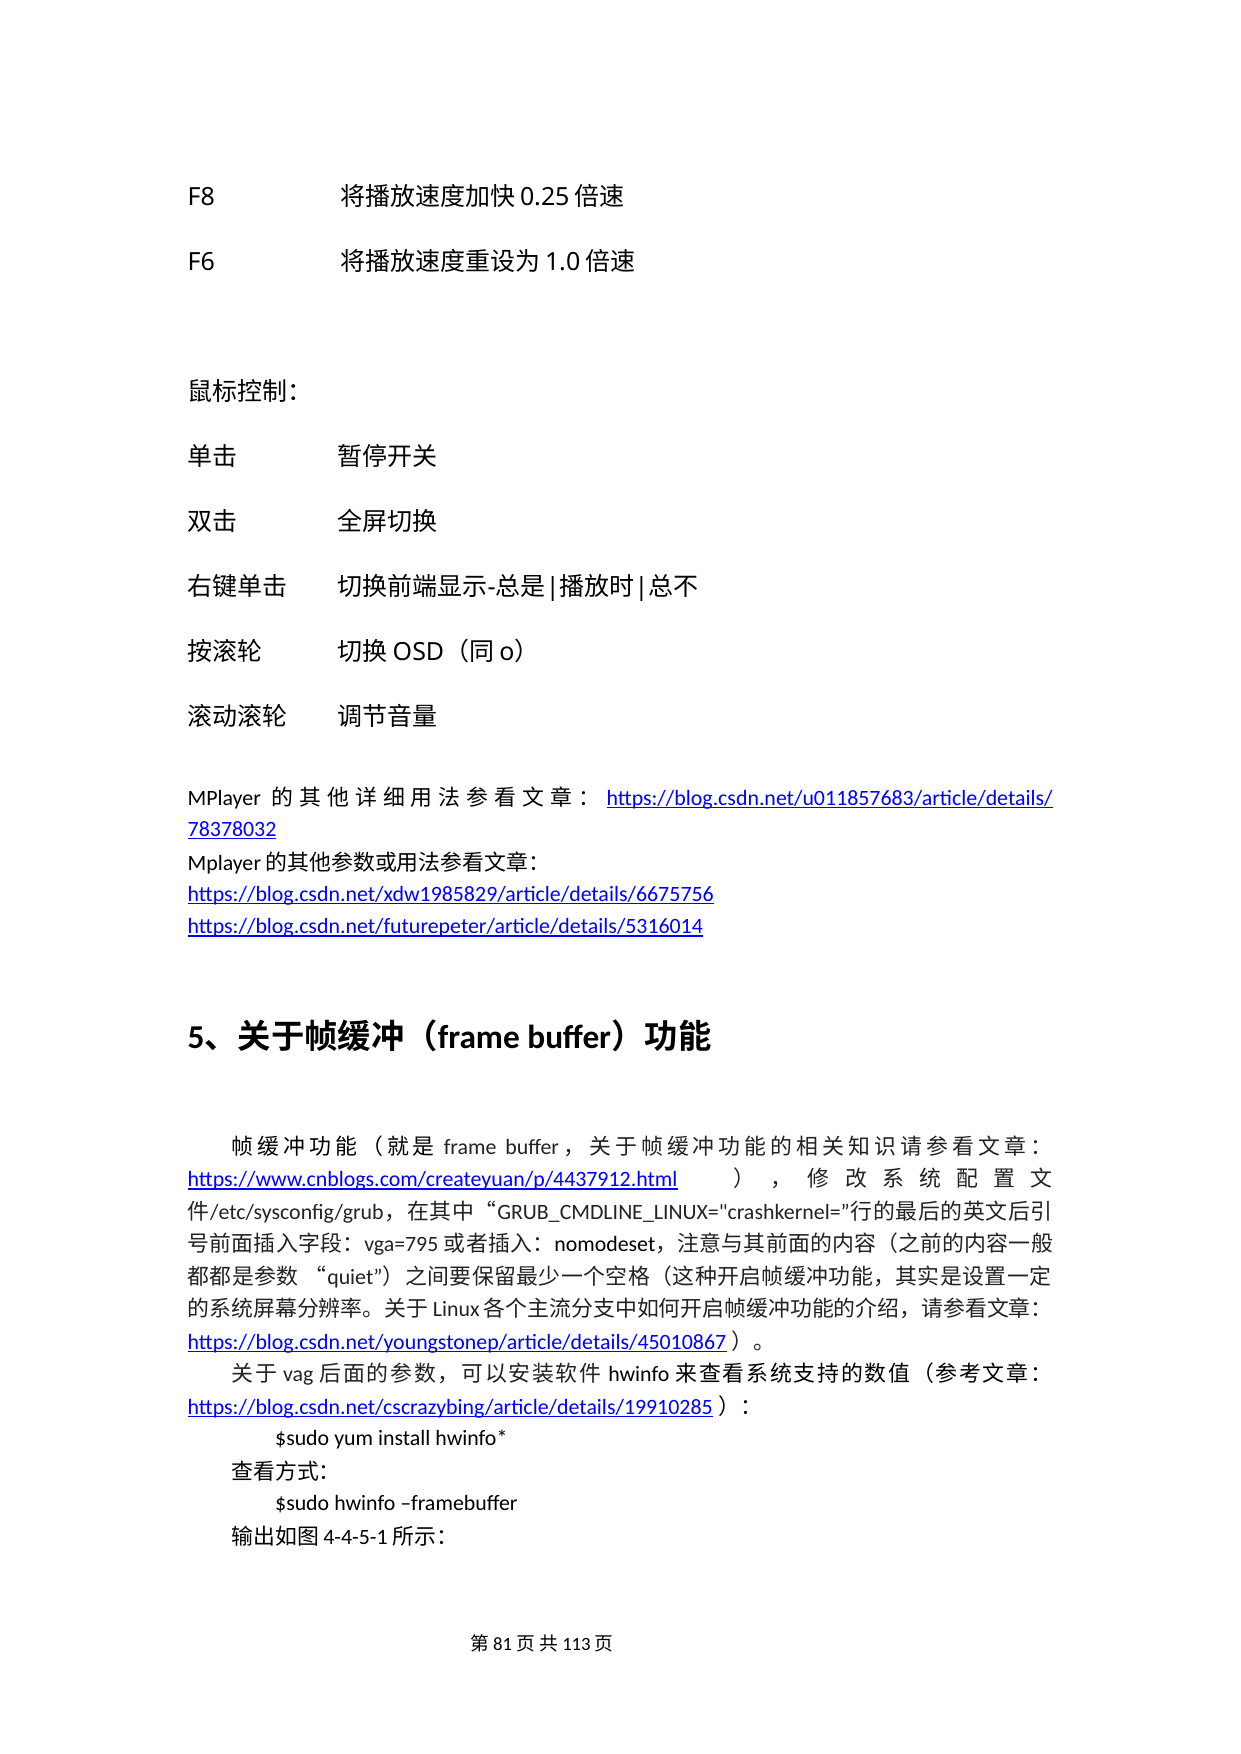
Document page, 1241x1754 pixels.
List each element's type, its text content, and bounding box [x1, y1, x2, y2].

text $sudo hwinfo –framebuffer [187, 1486, 1053, 1518]
subtitle 5、关于帧缓冲（frame buffer）功能 [187, 1002, 1053, 1067]
text MPlayer的其他详细用法参看文章：https://blog.csdn.net/u011857683/article/details/78378032 [187, 779, 1053, 844]
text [187, 162, 1053, 747]
text $sudo yum install hwinfo* [187, 1421, 1053, 1453]
text 查看方式： [187, 1453, 1053, 1486]
text Mplayer的其他参数或用法参看文章： [187, 844, 1053, 877]
text 输出如图4-4-5-1所示： [187, 1518, 1053, 1551]
text 帧缓冲功能（就是frame buffer，关于帧缓冲功能的相关知识请参看文章： https://www.cnblogs.com/createyuan/p/4437912.html ），修改系统配置文件/etc/sysconfig/grub，在其中“GRUB_CMDLINE_LINUX="crashkernel=”行的最后的英文后引号前面插入字段：vga=795 或者插入：nomodeset，注意与其前面的内容（之前的内容一般都都是参数 “quiet”）之间要保留最少一个空格（这种开启帧缓冲功能，其实是设置一定的系统屏幕分辨率。关于Linux各个主流分支中如何开启帧缓冲功能的介绍，请参看文章： https://blog.csdn.net/youngstonep/article/details/45010867 ）。 [187, 1128, 1053, 1356]
text 关于vag后面的参数，可以安装软件hwinfo来查看系统支持的数值（参考文章： https://blog.csdn.net/cscrazybing/article/details/19910285 ）： [187, 1356, 1053, 1421]
text https://blog.csdn.net/xdw1985829/article/details/6675756 [187, 877, 1053, 909]
text https://blog.csdn.net/futurepeter/article/details/5316014 [187, 909, 1053, 942]
